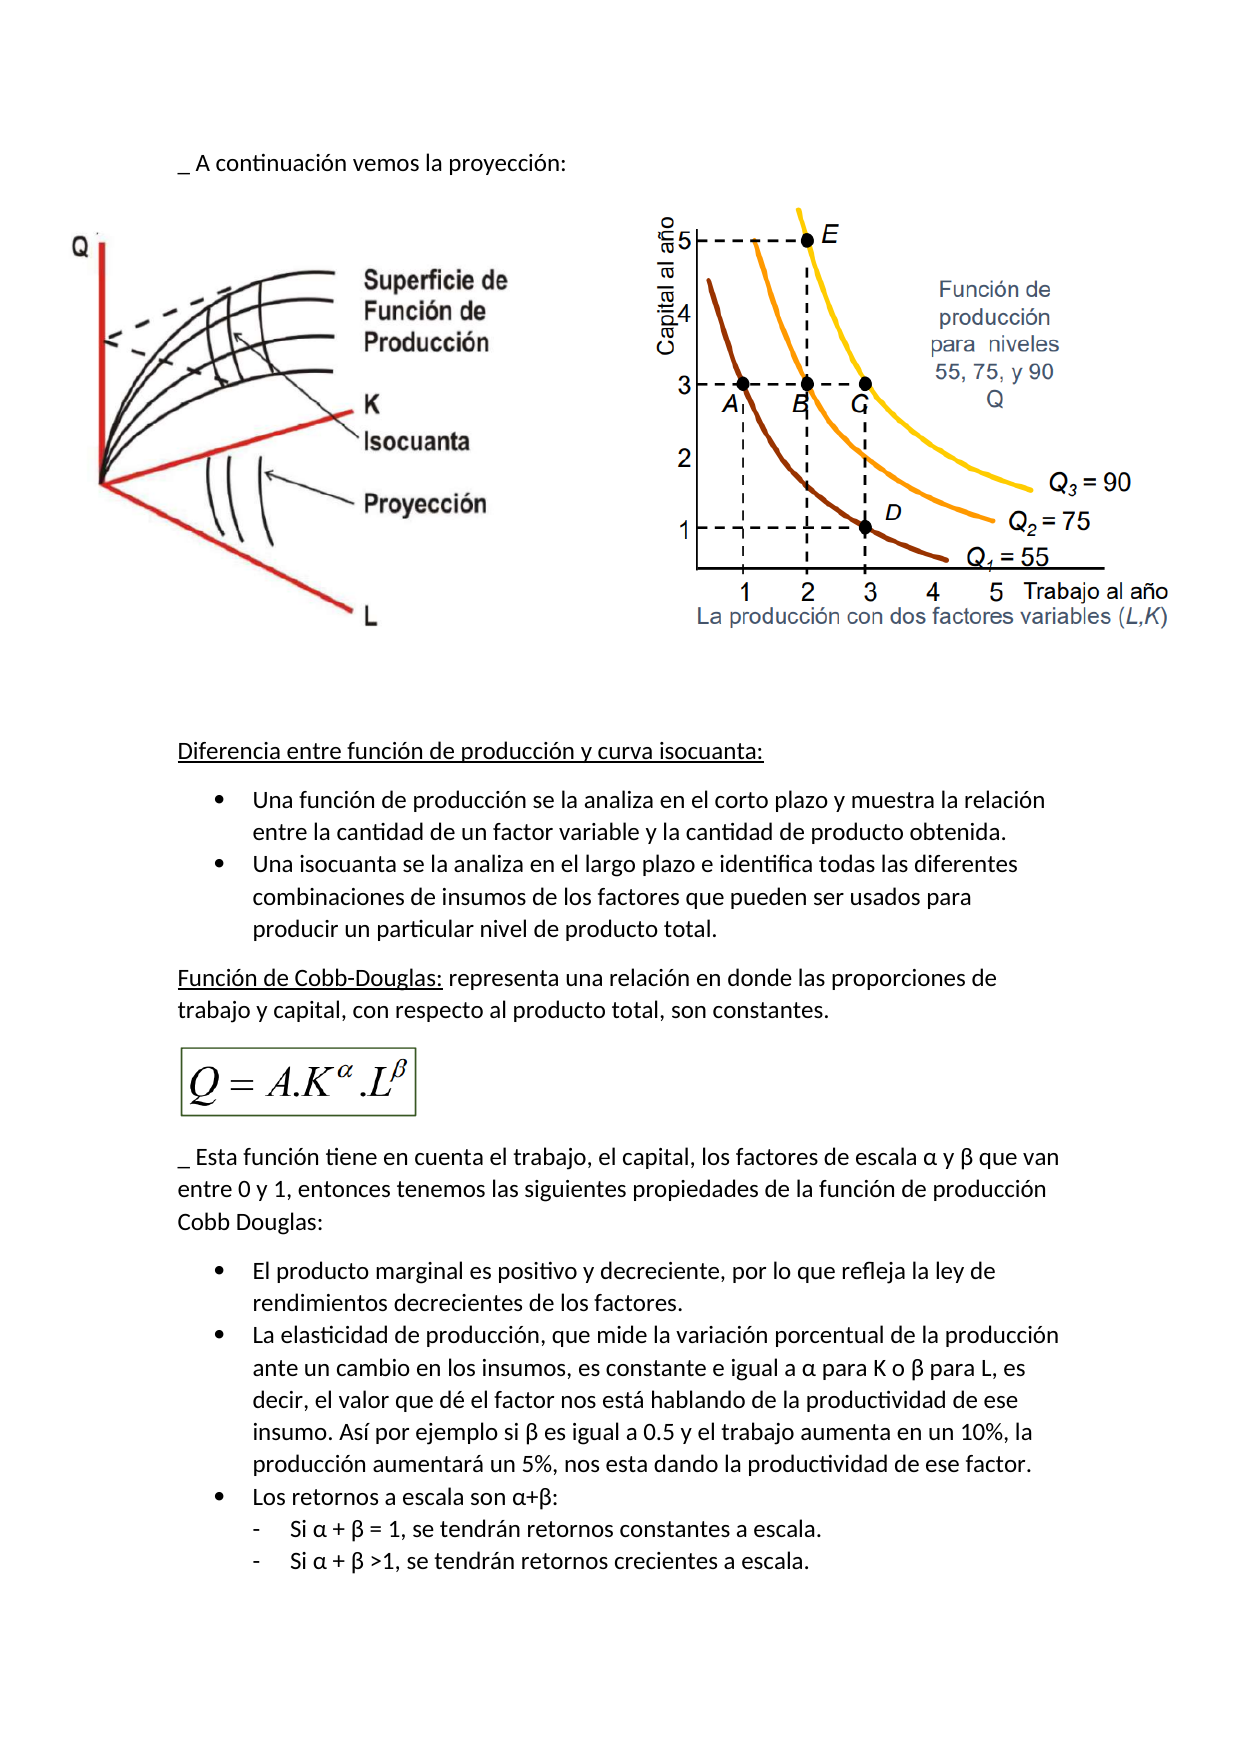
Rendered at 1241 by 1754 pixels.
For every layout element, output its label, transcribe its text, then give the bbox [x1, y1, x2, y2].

list Una isocuanta se la analiza en el largo plazo e identifica todas las diferentes combinaciones de insumos de los factores que pueden ser usados para producir un particular nivel de producto total. [215, 849, 1063, 944]
list Si α + β = 1, se tendrán retornos constantes a escala. [252, 1513, 1063, 1544]
picture [62, 197, 1179, 638]
text Diferencia entre función de producción y curva isocuanta: [177, 735, 1063, 766]
list Una función de producción se la analiza en el corto plazo y muestra la relación entre la cantidad de un factor variable y la cantidad de producto obtenida. [215, 784, 1063, 847]
picture [177, 1044, 418, 1118]
list El producto marginal es positivo y decreciente, por lo que refleja la ley de rendimientos decrecientes de los factores. [215, 1255, 1063, 1318]
list La elasticidad de producción, que mide la variación porcentual de la producción ante un cambio en los insumos, es constante e igual a α para K o β para L, es decir, el valor que dé el factor nos está hablando de la productividad de ese insumo. Así por ejemplo si β es igual a 0.5 y el trabajo aumenta en un 10%, la producción aumentará un 5%, nos esta dando la productividad de ese factor. [215, 1319, 1063, 1479]
text Función de Cobb-Douglas: representa una relación en donde las proporciones de trabajo y capital, con respecto al producto total, son constantes. [177, 962, 1063, 1025]
list Los retornos a escala son α+β: [215, 1481, 1063, 1511]
text _ Esta función tiene en cuenta el trabajo, el capital, los factores de escala α y β que van entre 0 y 1, entonces tenemos las siguientes propiedades de la función de producción Cobb Douglas: [177, 1141, 1063, 1236]
list Si α + β >1, se tendrán retornos crecientes a escala. [252, 1546, 1063, 1576]
text _ A continuación vemos la proyección: [177, 148, 1063, 178]
